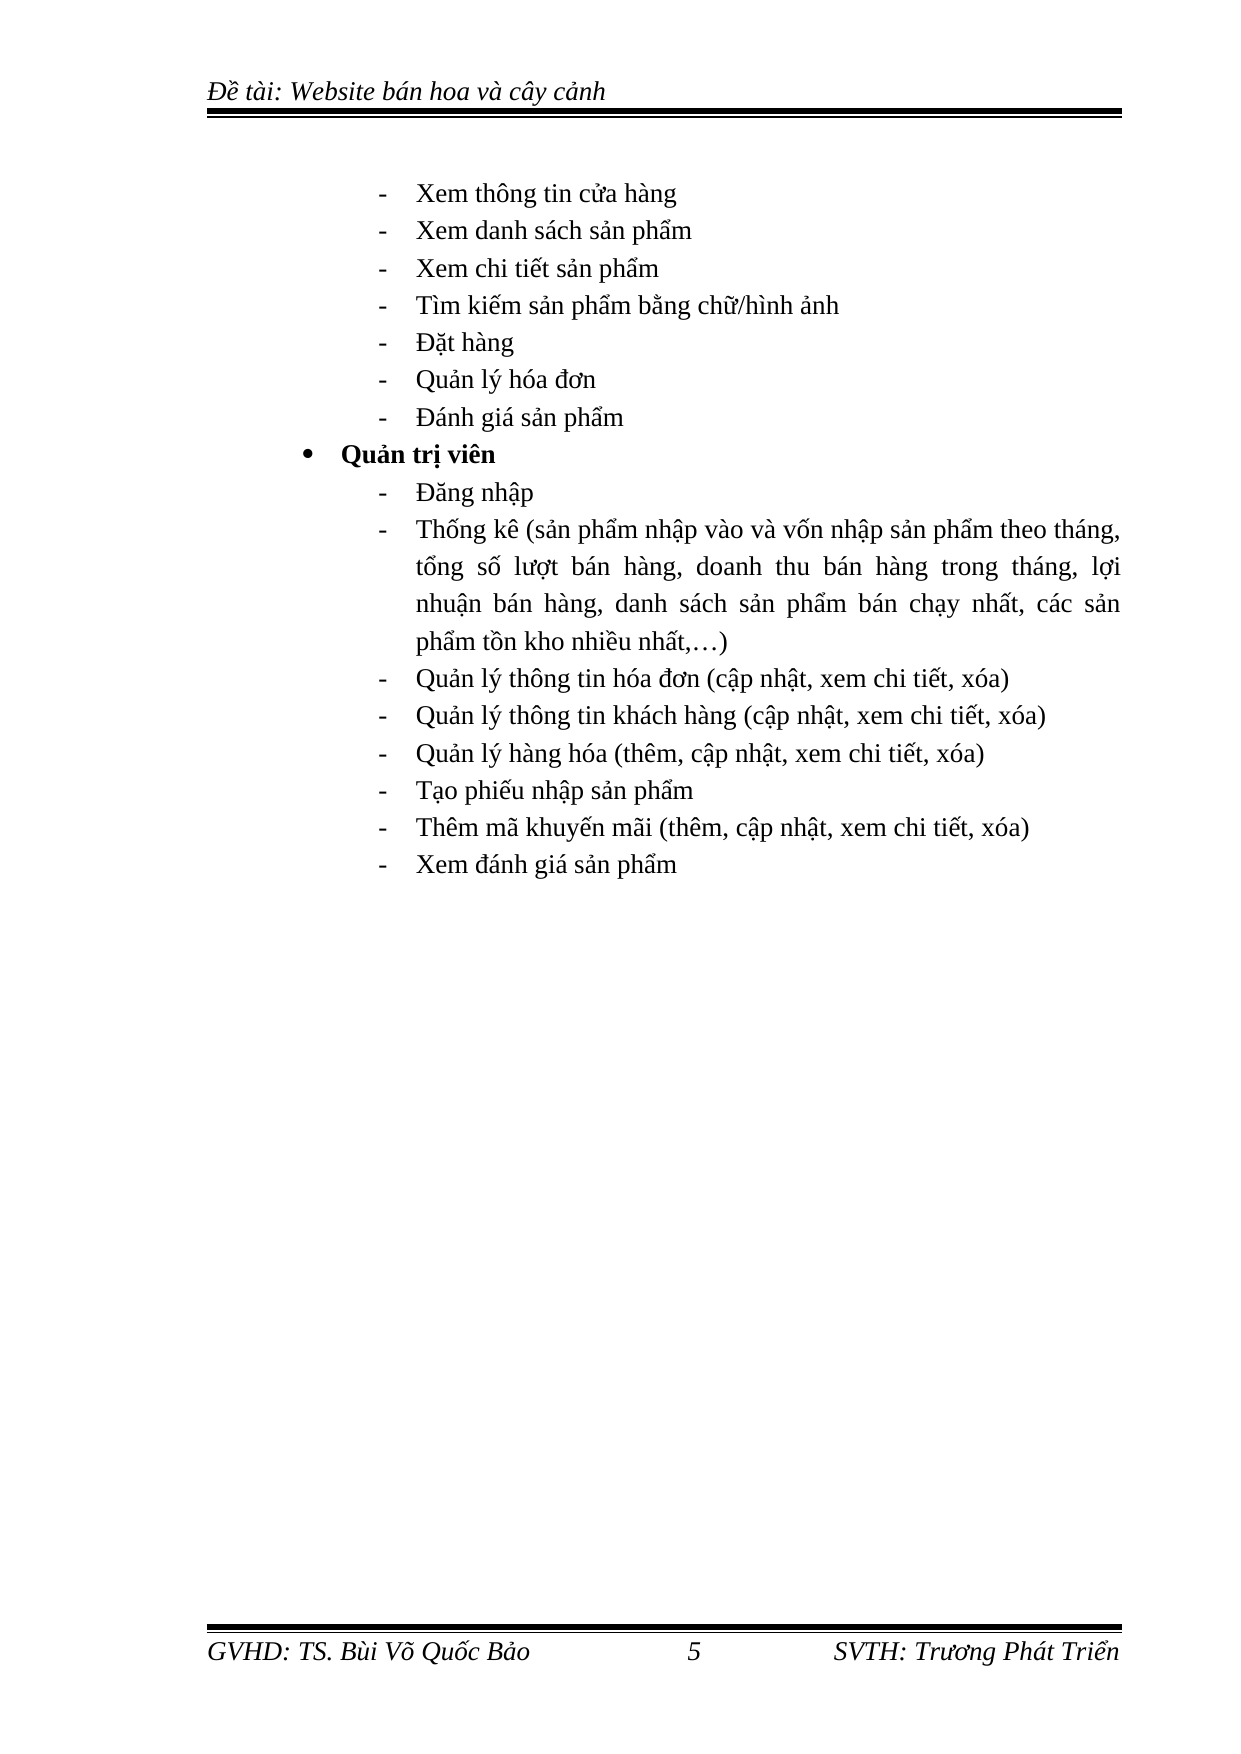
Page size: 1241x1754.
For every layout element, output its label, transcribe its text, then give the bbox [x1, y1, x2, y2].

list Đánh giá sản phẩm [378, 401, 1122, 432]
list Xem chi tiết sản phẩm [378, 252, 1122, 283]
list Đăng nhập [378, 476, 1122, 507]
list Tìm kiếm sản phẩm bằng chữ/hình ảnh [378, 289, 1122, 320]
list Đặt hàng [378, 326, 1122, 357]
list Xem danh sách sản phẩm [378, 214, 1122, 246]
list Quản lý hóa đơn [378, 364, 1122, 395]
list Thống kê (sản phẩm nhập vào và vốn nhập sản phẩm theo tháng, tổng số lượt bán hàng, doanh thu bán hàng trong tháng, lợi nhuận bán hàng, danh sách sản phẩm bán chạy nhất, các sản phẩm tồn kho nhiều nhất,…) [378, 513, 1122, 656]
list Quản trị viên [303, 438, 1122, 469]
list Quản lý hàng hóa (thêm, cập nhật, xem chi tiết, xóa) [378, 737, 1122, 768]
list Xem thông tin cửa hàng [378, 177, 1122, 208]
list Tạo phiếu nhập sản phẩm [378, 774, 1122, 805]
list Xem đánh giá sản phẩm [378, 849, 1122, 880]
list Thêm mã khuyến mãi (thêm, cập nhật, xem chi tiết, xóa) [378, 811, 1122, 842]
list Quản lý thông tin hóa đơn (cập nhật, xem chi tiết, xóa) [378, 662, 1122, 693]
list Quản lý thông tin khách hàng (cập nhật, xem chi tiết, xóa) [378, 699, 1122, 731]
